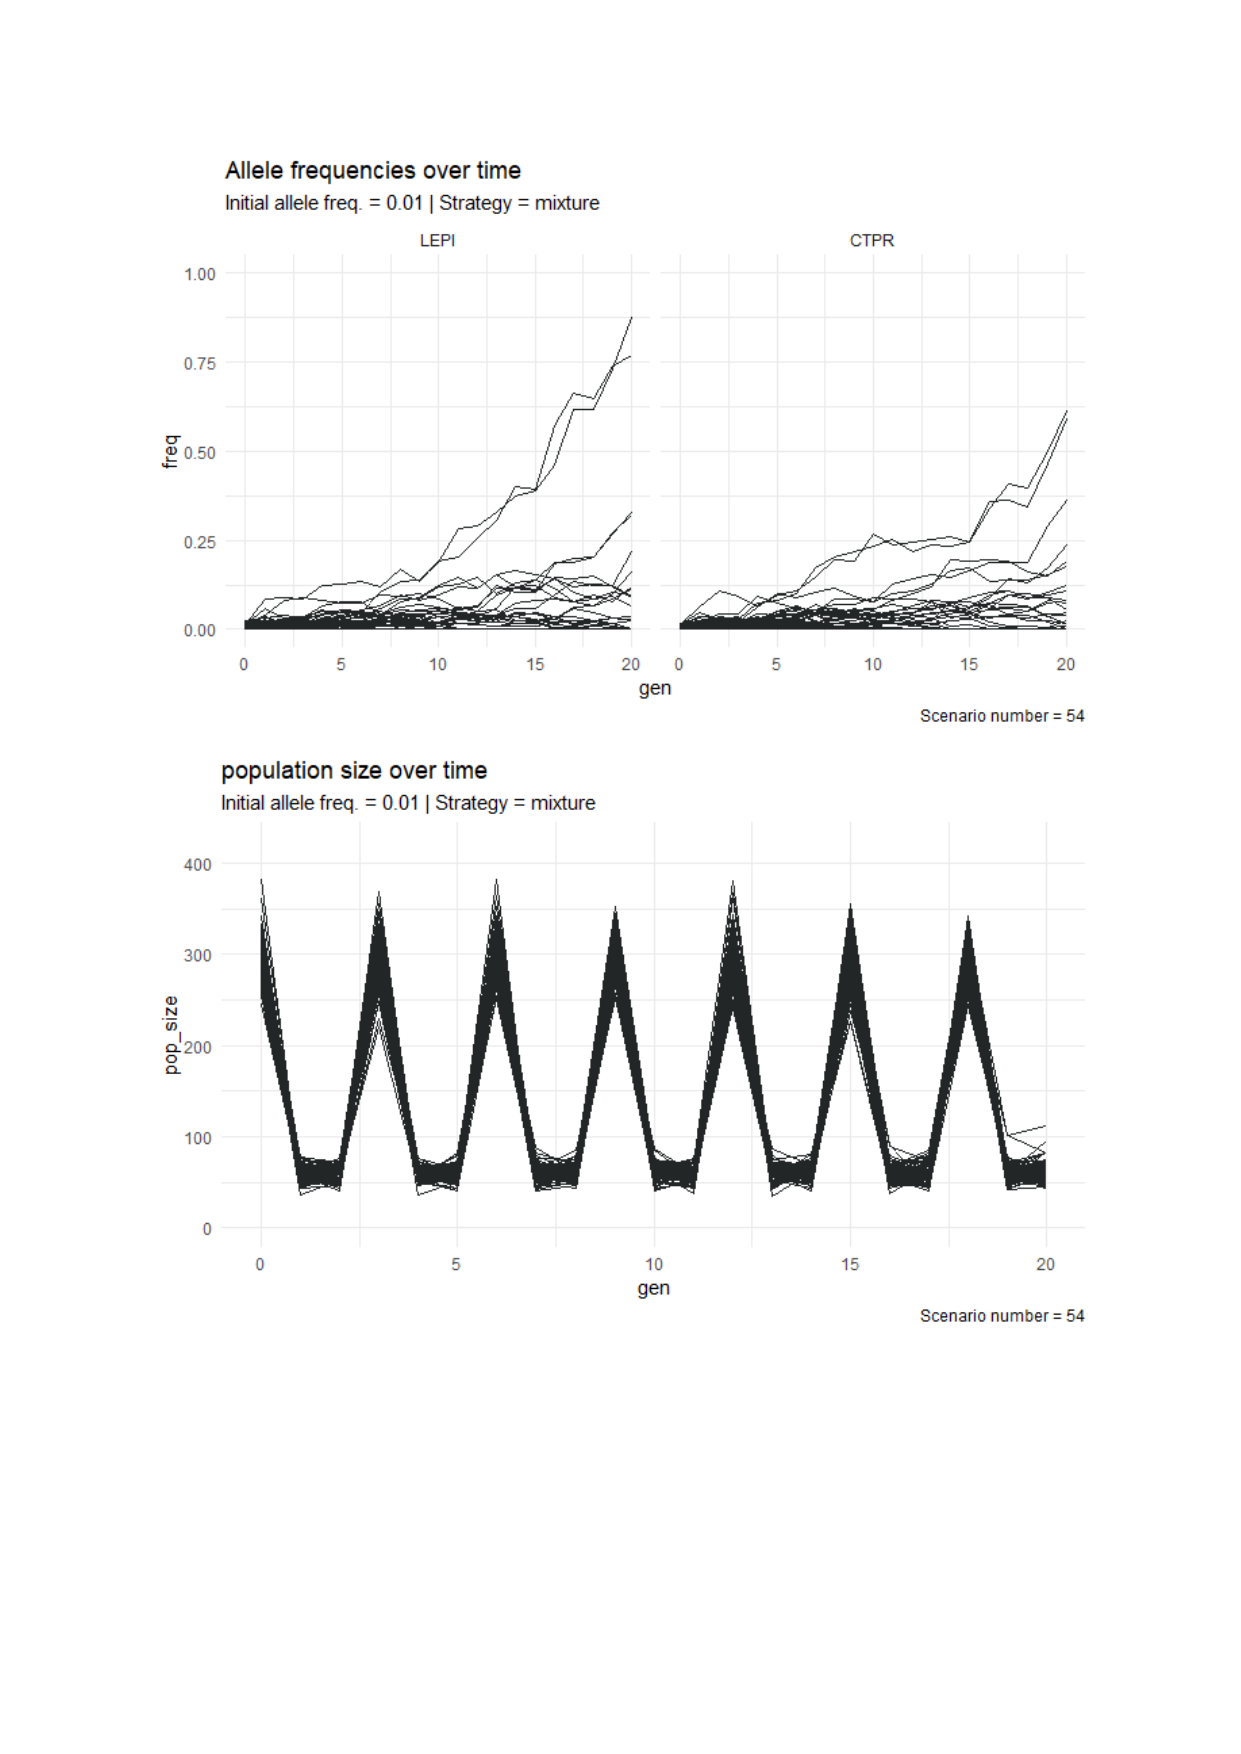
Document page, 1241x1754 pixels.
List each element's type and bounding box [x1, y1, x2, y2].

picture [150, 150, 1096, 734]
picture [150, 749, 1096, 1334]
